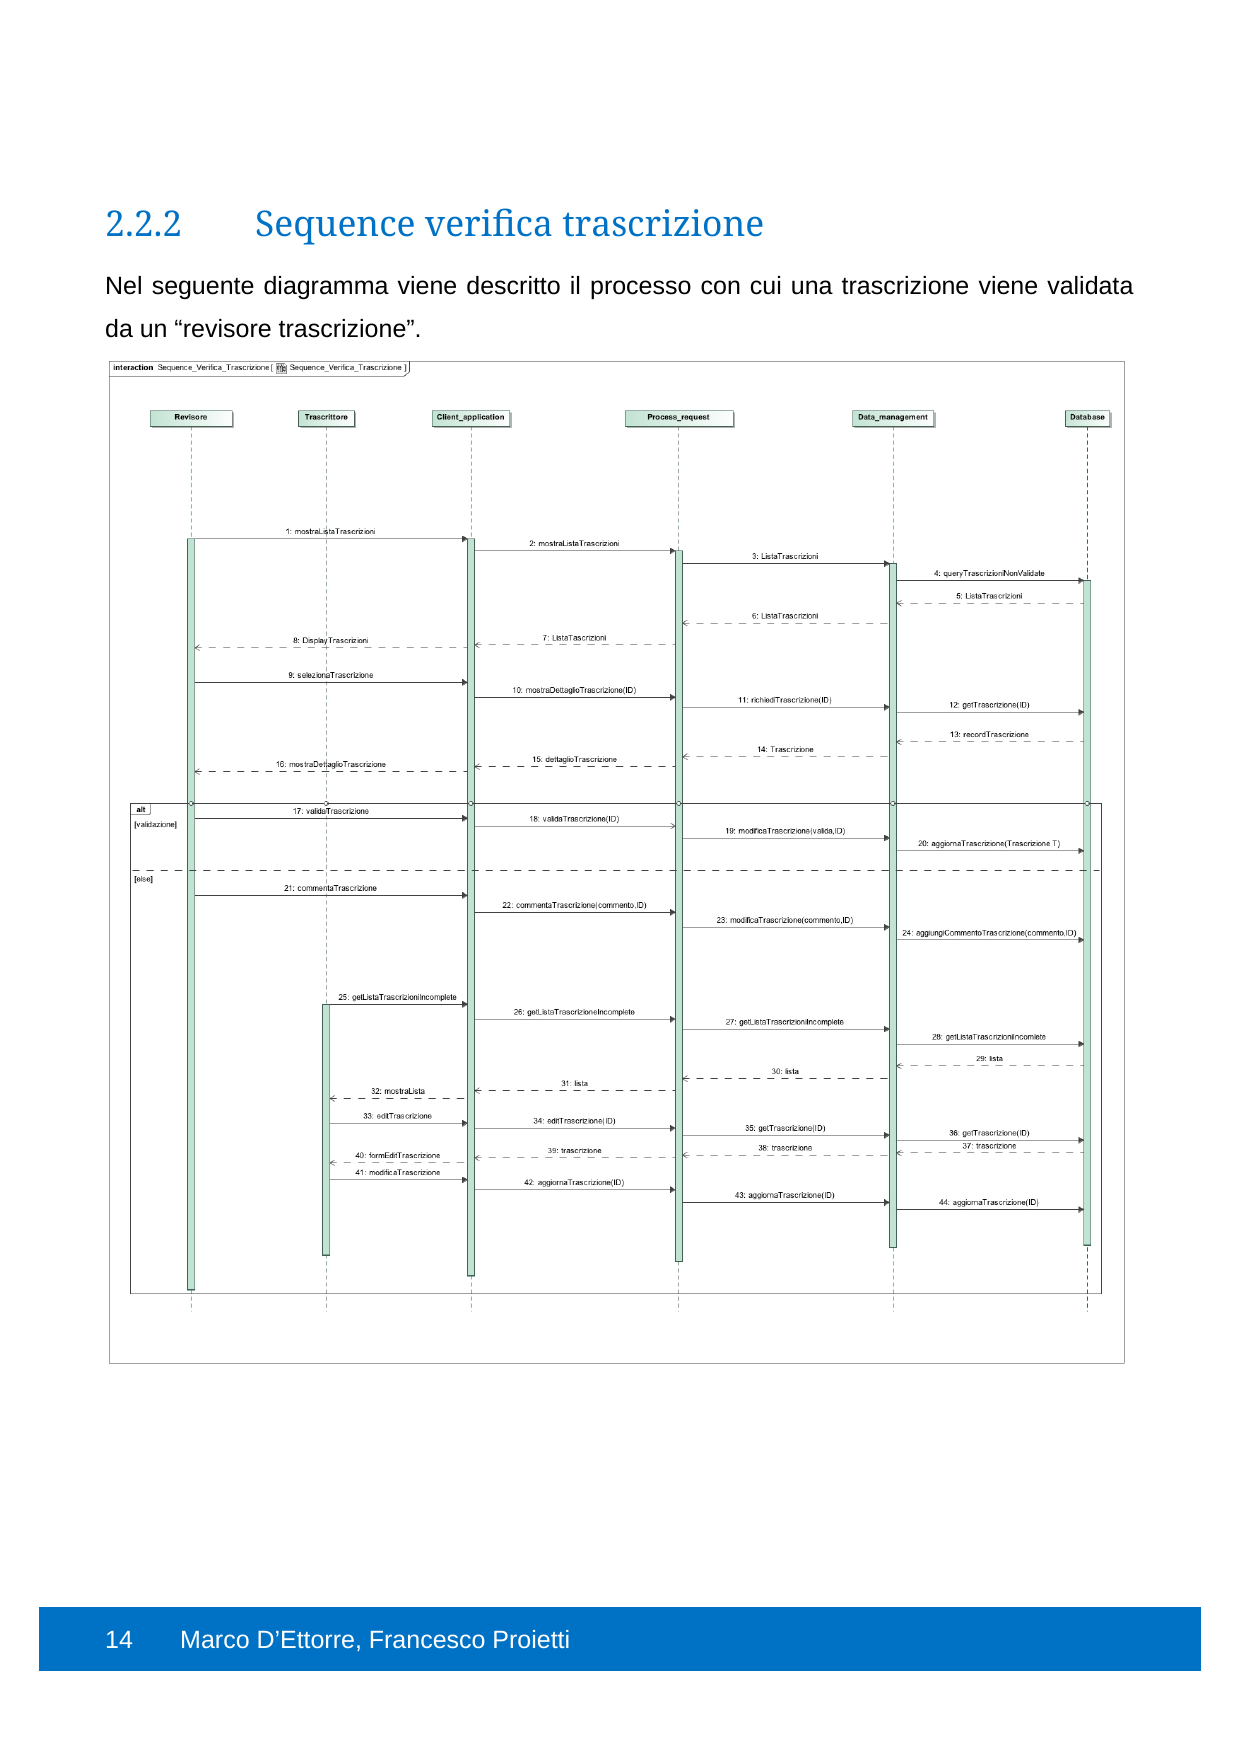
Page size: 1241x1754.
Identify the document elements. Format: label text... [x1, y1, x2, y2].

picture [105, 357, 1134, 1373]
text Nel seguente diagramma viene descritto il processo con cui una trascrizione viene validata da un “revisore trascrizione”. [105, 271, 1135, 343]
subtitle Sequence verifica trascrizione [105, 198, 1135, 246]
